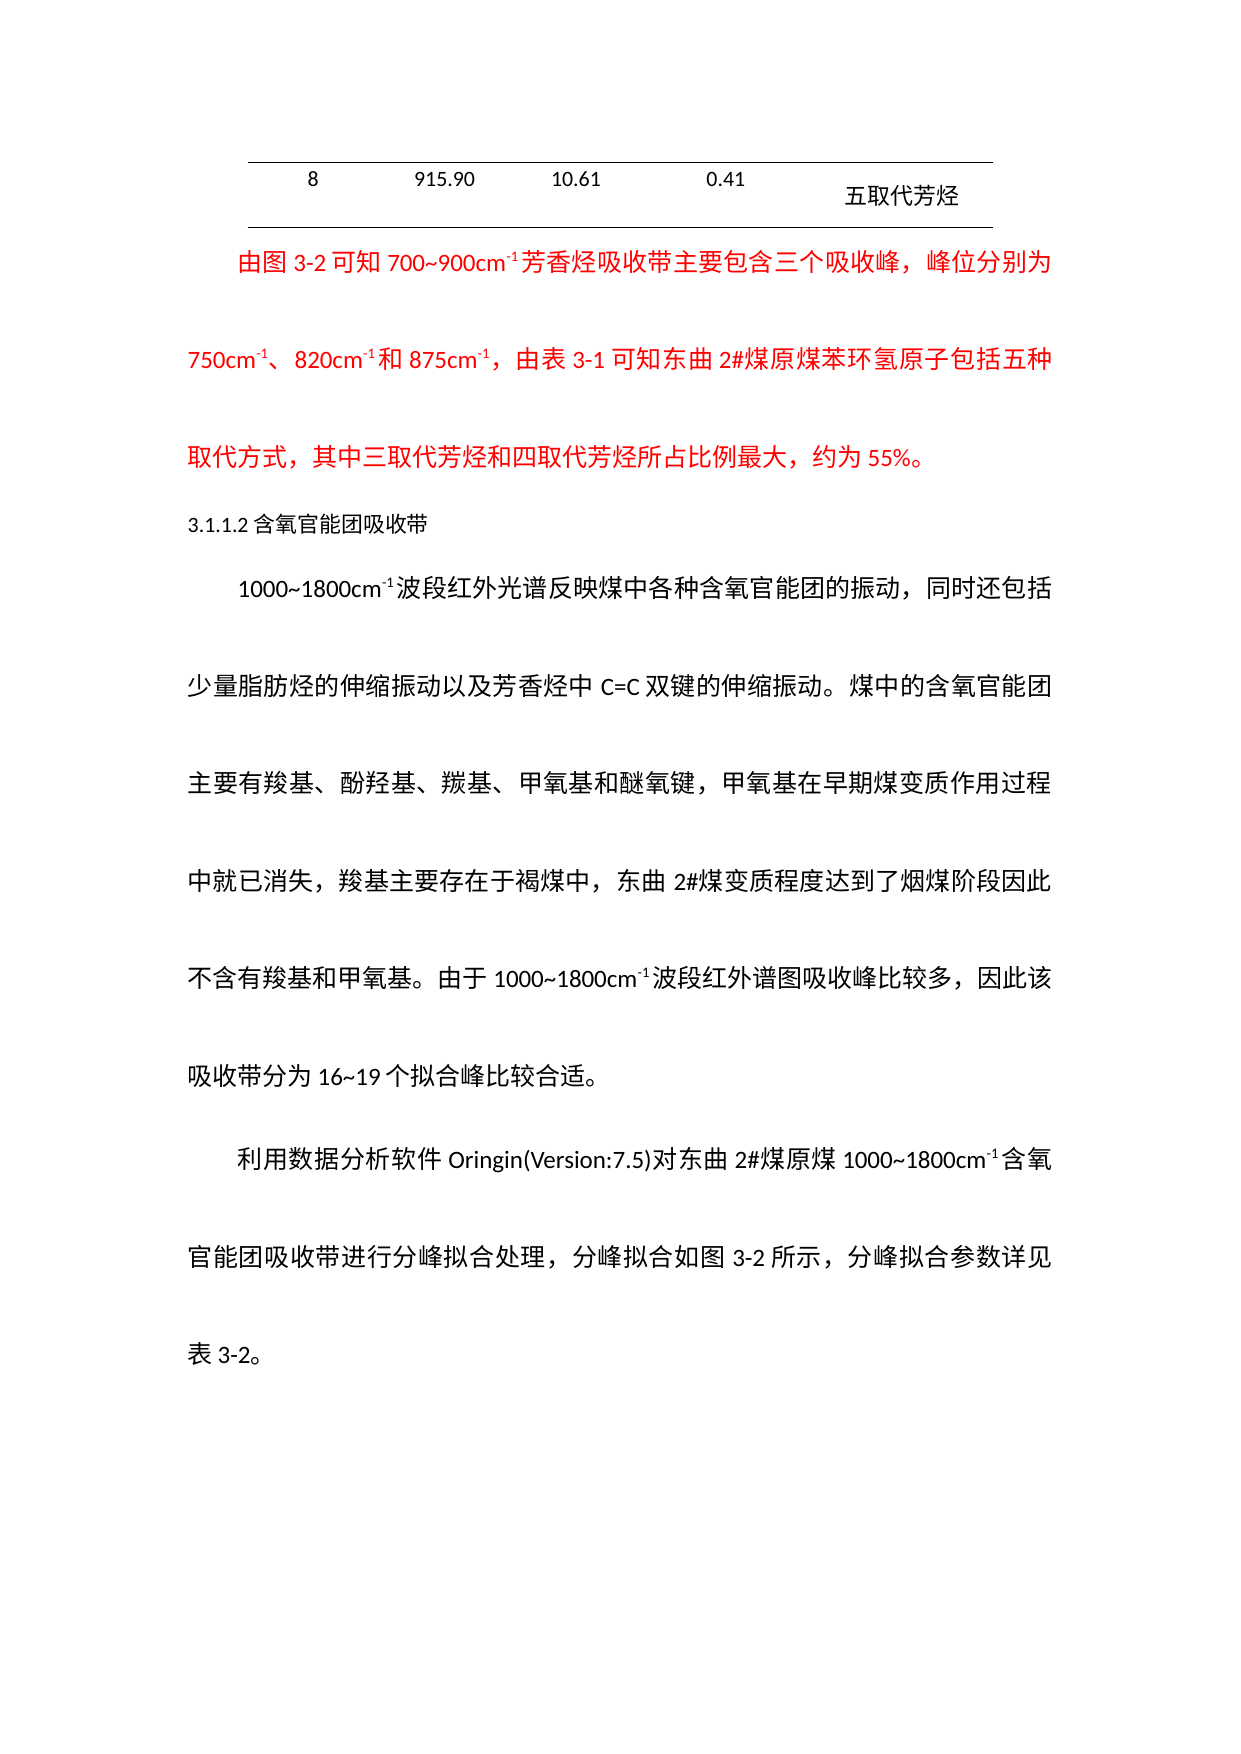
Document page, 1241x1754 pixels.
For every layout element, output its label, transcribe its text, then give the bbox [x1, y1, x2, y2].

text 3.1.1.2 含氧官能团吸收带 [187, 506, 1053, 539]
table_cell 8 [248, 163, 379, 227]
table_cell 915.90 [379, 163, 510, 227]
text 由图3-2可知700~900cm-1芳香烃吸收带主要包含三个吸收峰，峰位分别为750cm-1、820cm-1和875cm-1，由表3-1可知东曲2#煤原煤苯环氢原子包括五种取代方式，其中三取代芳烃和四取代芳烃所占比例最大，约为55%。 [187, 228, 1053, 488]
table_cell 10.61 [510, 163, 641, 227]
table_cell 五取代芳烃 [810, 163, 993, 227]
table_cell 0.41 [641, 163, 810, 227]
text 利用数据分析软件Oringin(Version:7.5)对东曲2#煤原煤1000~1800cm-1含氧官能团吸收带进行分峰拟合处理，分峰拟合如图3-2所示，分峰拟合参数详见表3-2。 [187, 1125, 1053, 1385]
text 1000~1800cm-1波段红外光谱反映煤中各种含氧官能团的振动，同时还包括少量脂肪烃的伸缩振动以及芳香烃中C=C双键的伸缩振动。煤中的含氧官能团主要有羧基、酚羟基、羰基、甲氧基和醚氧键，甲氧基在早期煤变质作用过程中就已消失，羧基主要存在于褐煤中，东曲2#煤变质程度达到了烟煤阶段因此不含有羧基和甲氧基。由于1000~1800cm-1波段红外谱图吸收峰比较多，因此该吸收带分为16~19个拟合峰比较合适。 [187, 554, 1053, 1107]
